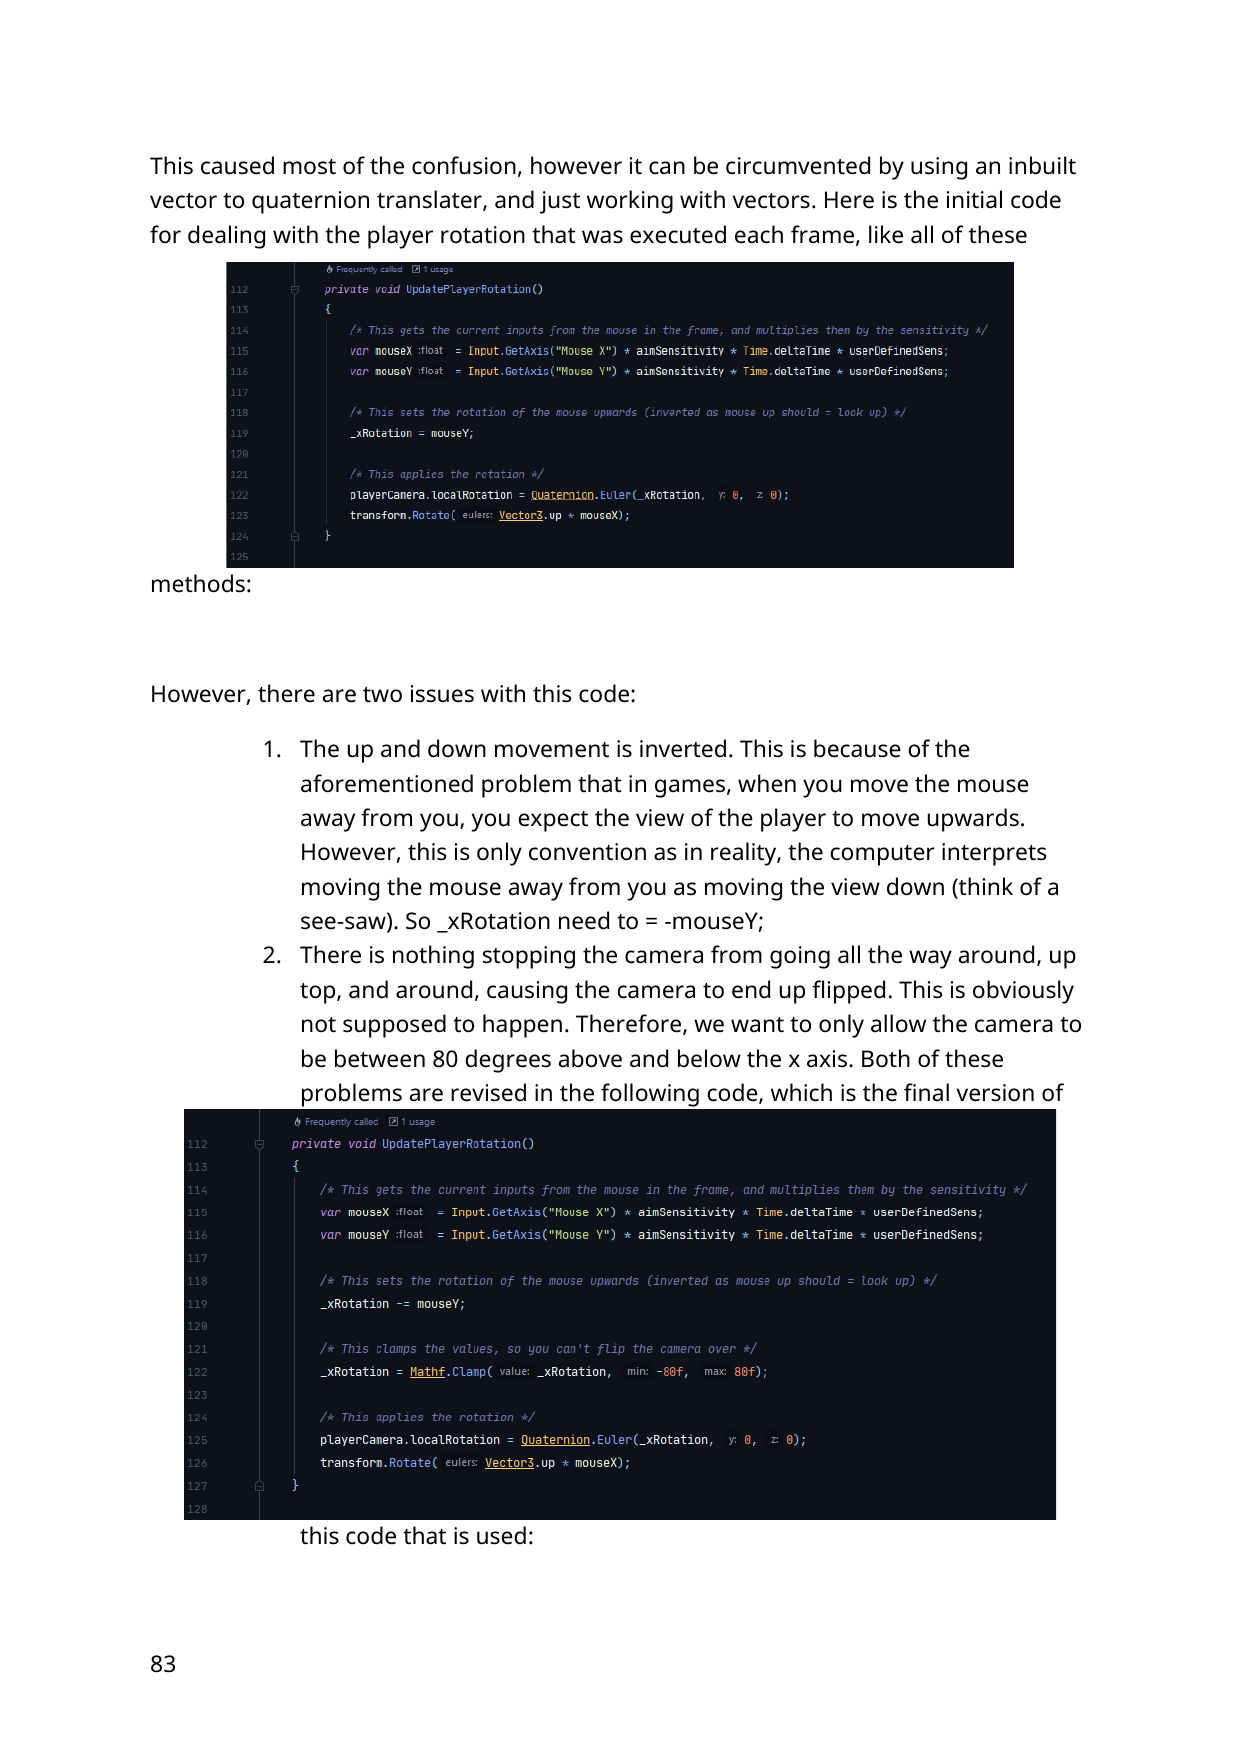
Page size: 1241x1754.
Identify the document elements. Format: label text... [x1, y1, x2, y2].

list The up and down movement is inverted. This is because of the aforementioned problem that in games, when you move the mouse away from you, you expect the view of the player to move upwards. However, this is only convention as in reality, the computer interprets moving the mouse away from you as moving the view down (think of a see-saw). So _xRotation need to = -mouseY; [262, 733, 1090, 936]
text However, there are two issues with this code: [150, 678, 1090, 709]
picture [226, 262, 1014, 568]
picture [184, 1109, 1057, 1520]
